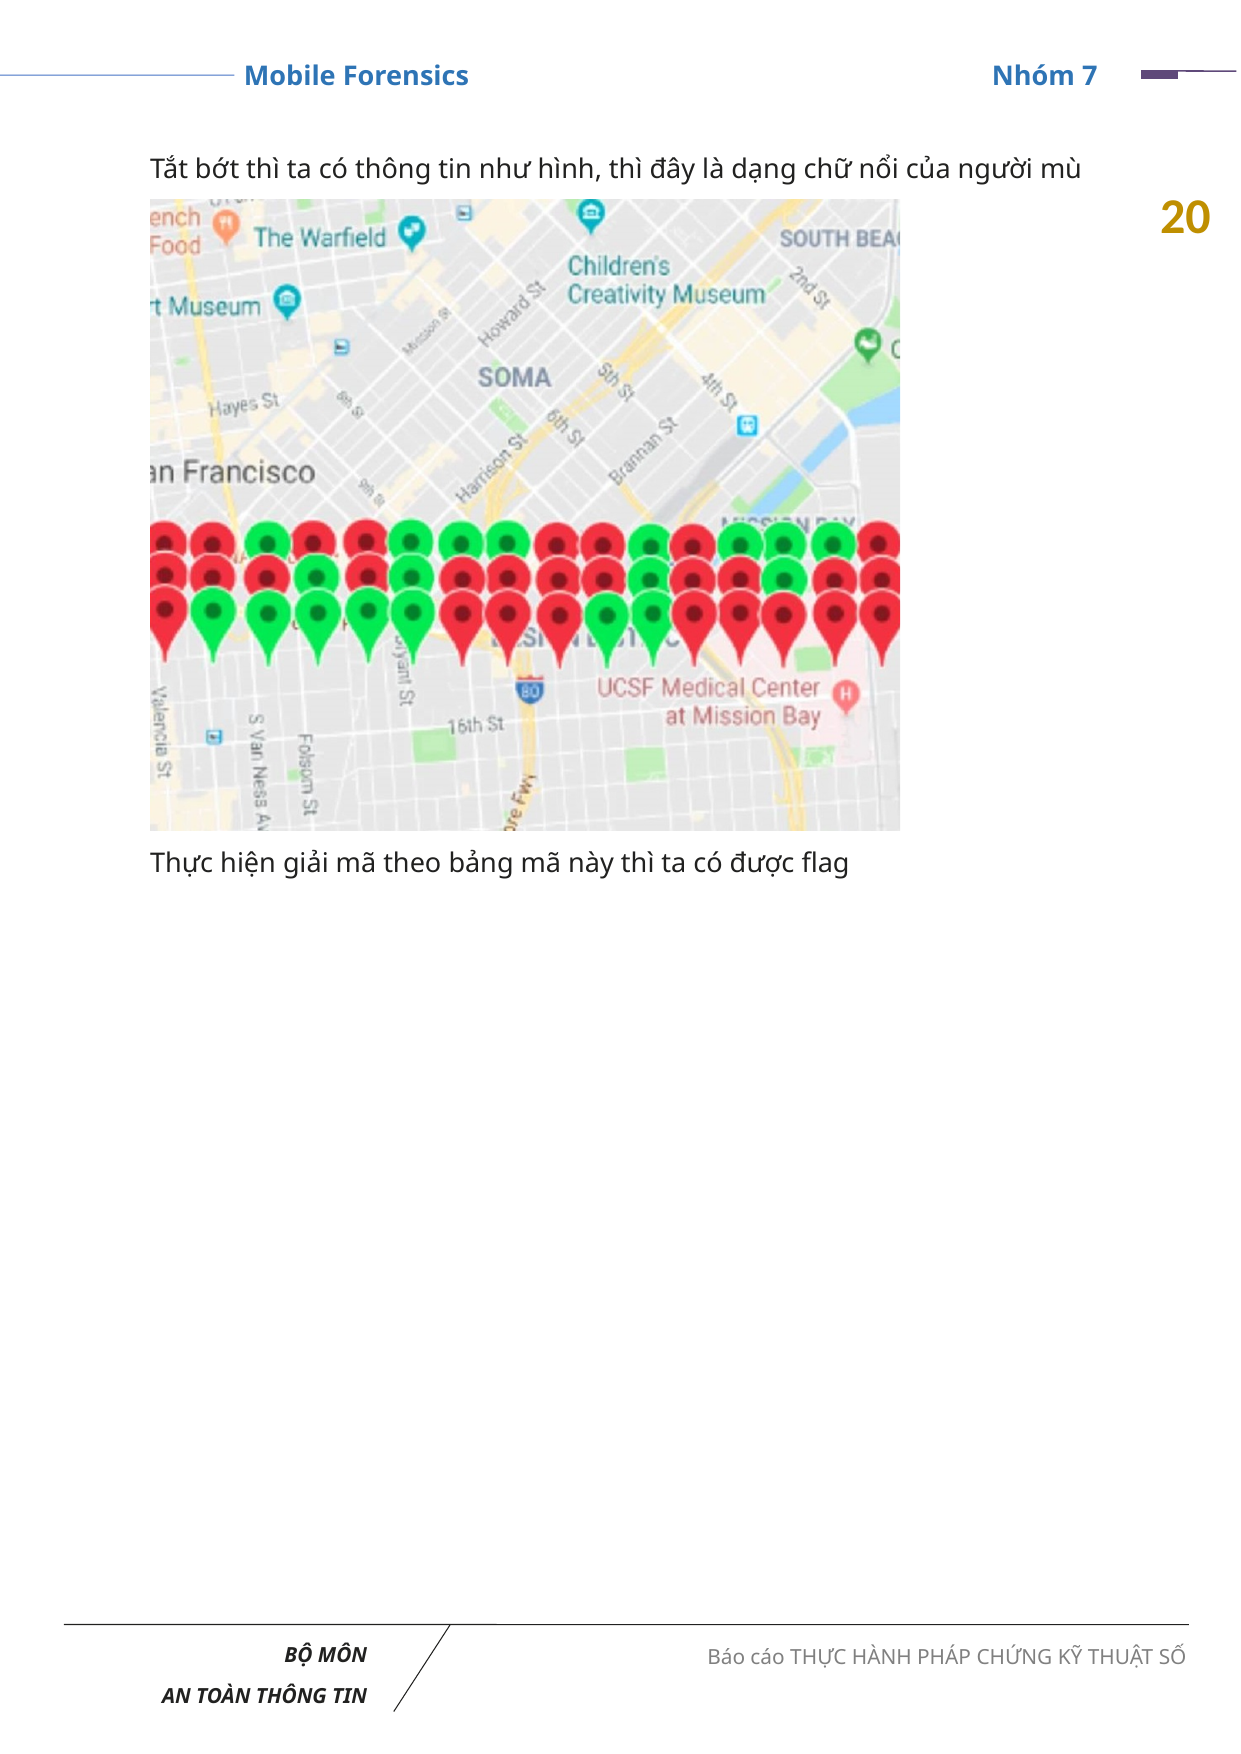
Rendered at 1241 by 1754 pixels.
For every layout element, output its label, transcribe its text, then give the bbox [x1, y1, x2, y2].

picture [150, 199, 901, 831]
text Thực hiện giải mã theo bảng mã này thì ta có được flag [150, 843, 1153, 880]
text Tắt bớt thì ta có thông tin như hình, thì đây là dạng chữ nổi của người mù [150, 150, 1153, 187]
